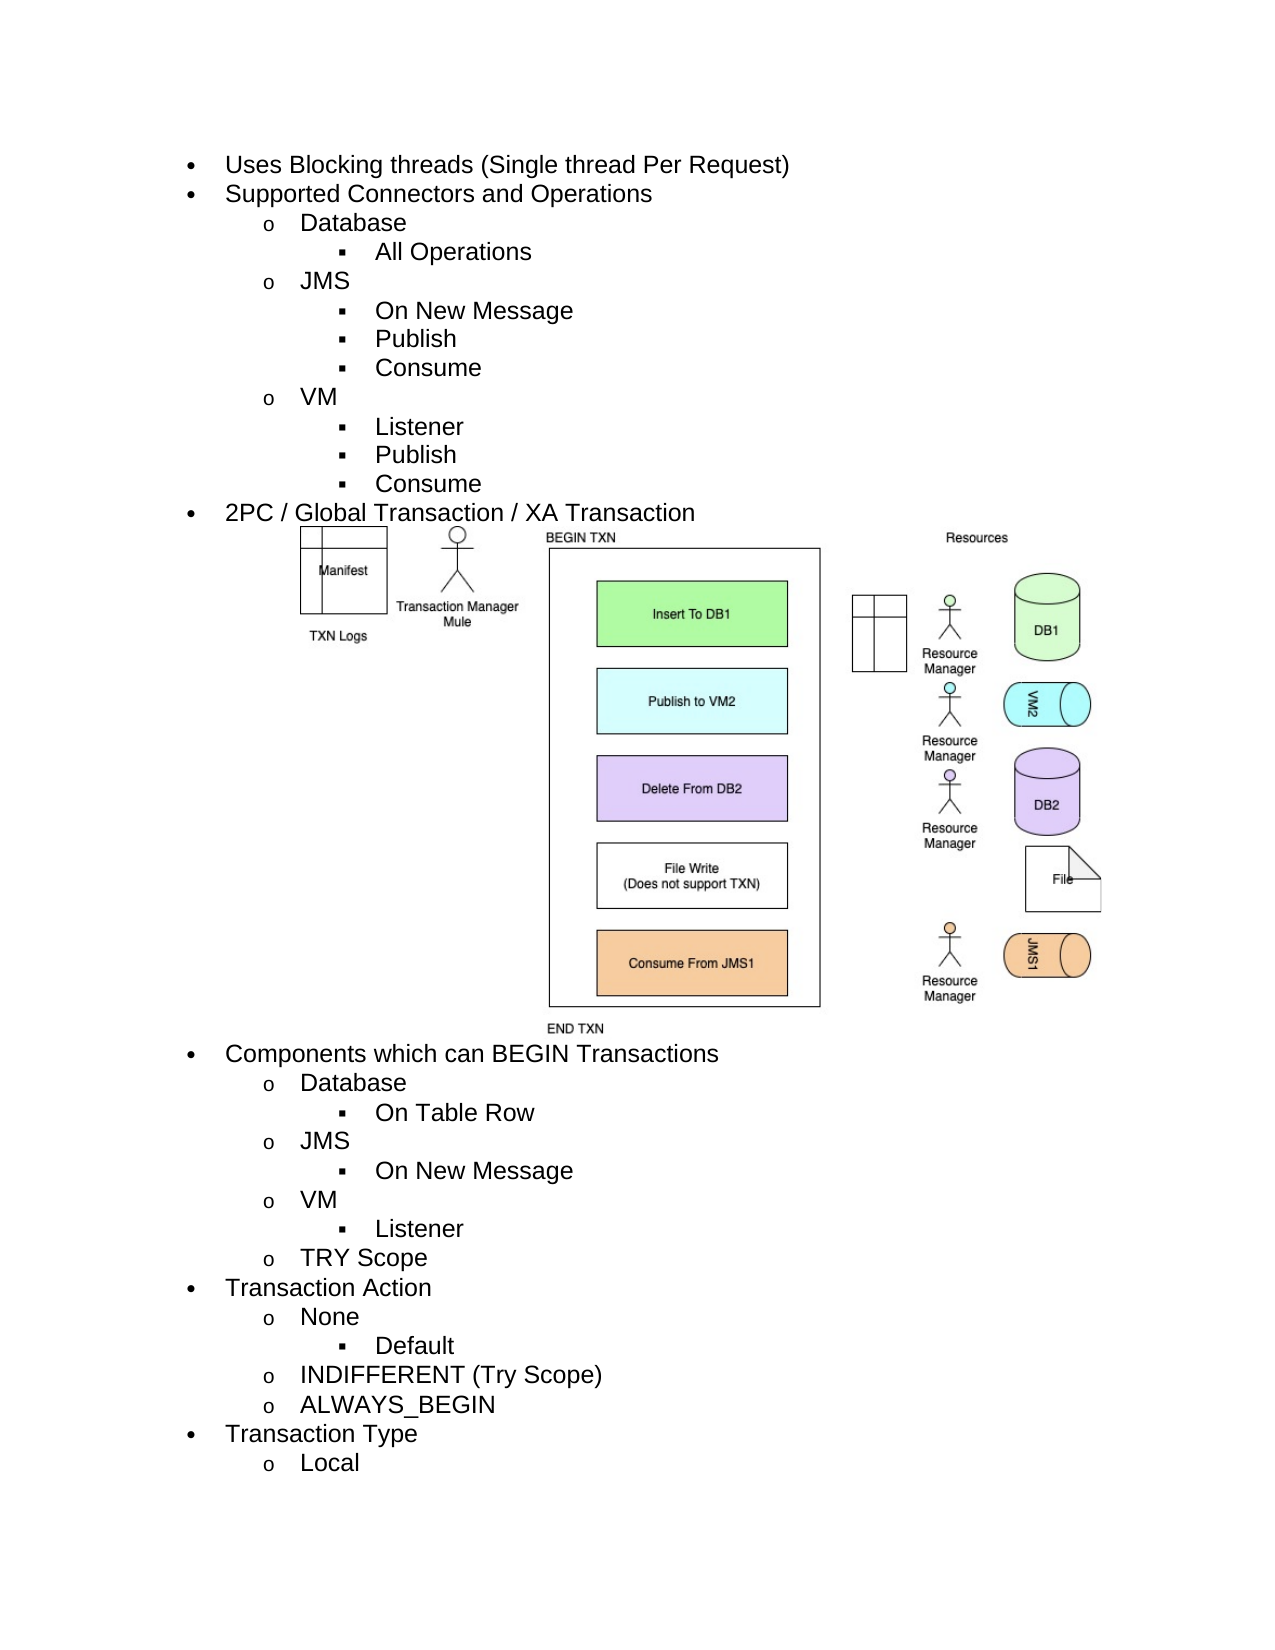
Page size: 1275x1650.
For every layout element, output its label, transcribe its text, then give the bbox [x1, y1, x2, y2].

list Default [337, 1331, 1125, 1360]
list INDIFFERENT (Try Scope) [262, 1360, 1125, 1390]
list Database [262, 207, 1125, 237]
list JMS [262, 1126, 1125, 1156]
list JMS [262, 266, 1125, 296]
list On New Message [337, 296, 1125, 324]
list Publish [337, 324, 1125, 353]
list Listener [337, 1214, 1125, 1243]
list Publish [337, 440, 1125, 469]
list On Table Row [337, 1098, 1125, 1126]
list Uses Blocking threads (Single thread Per Request) [187, 150, 1125, 179]
list Consume [337, 353, 1125, 382]
list Components which can BEGIN Transactions [187, 1039, 1125, 1068]
picture [300, 526, 1102, 1040]
list All Operations [337, 237, 1125, 266]
list TRY Scope [262, 1243, 1125, 1273]
list Listener [337, 412, 1125, 440]
list Consume [337, 469, 1125, 498]
list Transaction Type [187, 1419, 1125, 1448]
list VM [262, 382, 1125, 412]
list None [262, 1302, 1125, 1331]
list Transaction Action [187, 1273, 1125, 1302]
list 2PC / Global Transaction / XA Transaction [187, 498, 1125, 527]
list ALWAYS_BEGIN [262, 1390, 1125, 1419]
list Supported Connectors and Operations [187, 179, 1125, 207]
list Local [262, 1448, 1125, 1478]
list Database [262, 1068, 1125, 1098]
list On New Message [337, 1156, 1125, 1185]
list VM [262, 1185, 1125, 1214]
